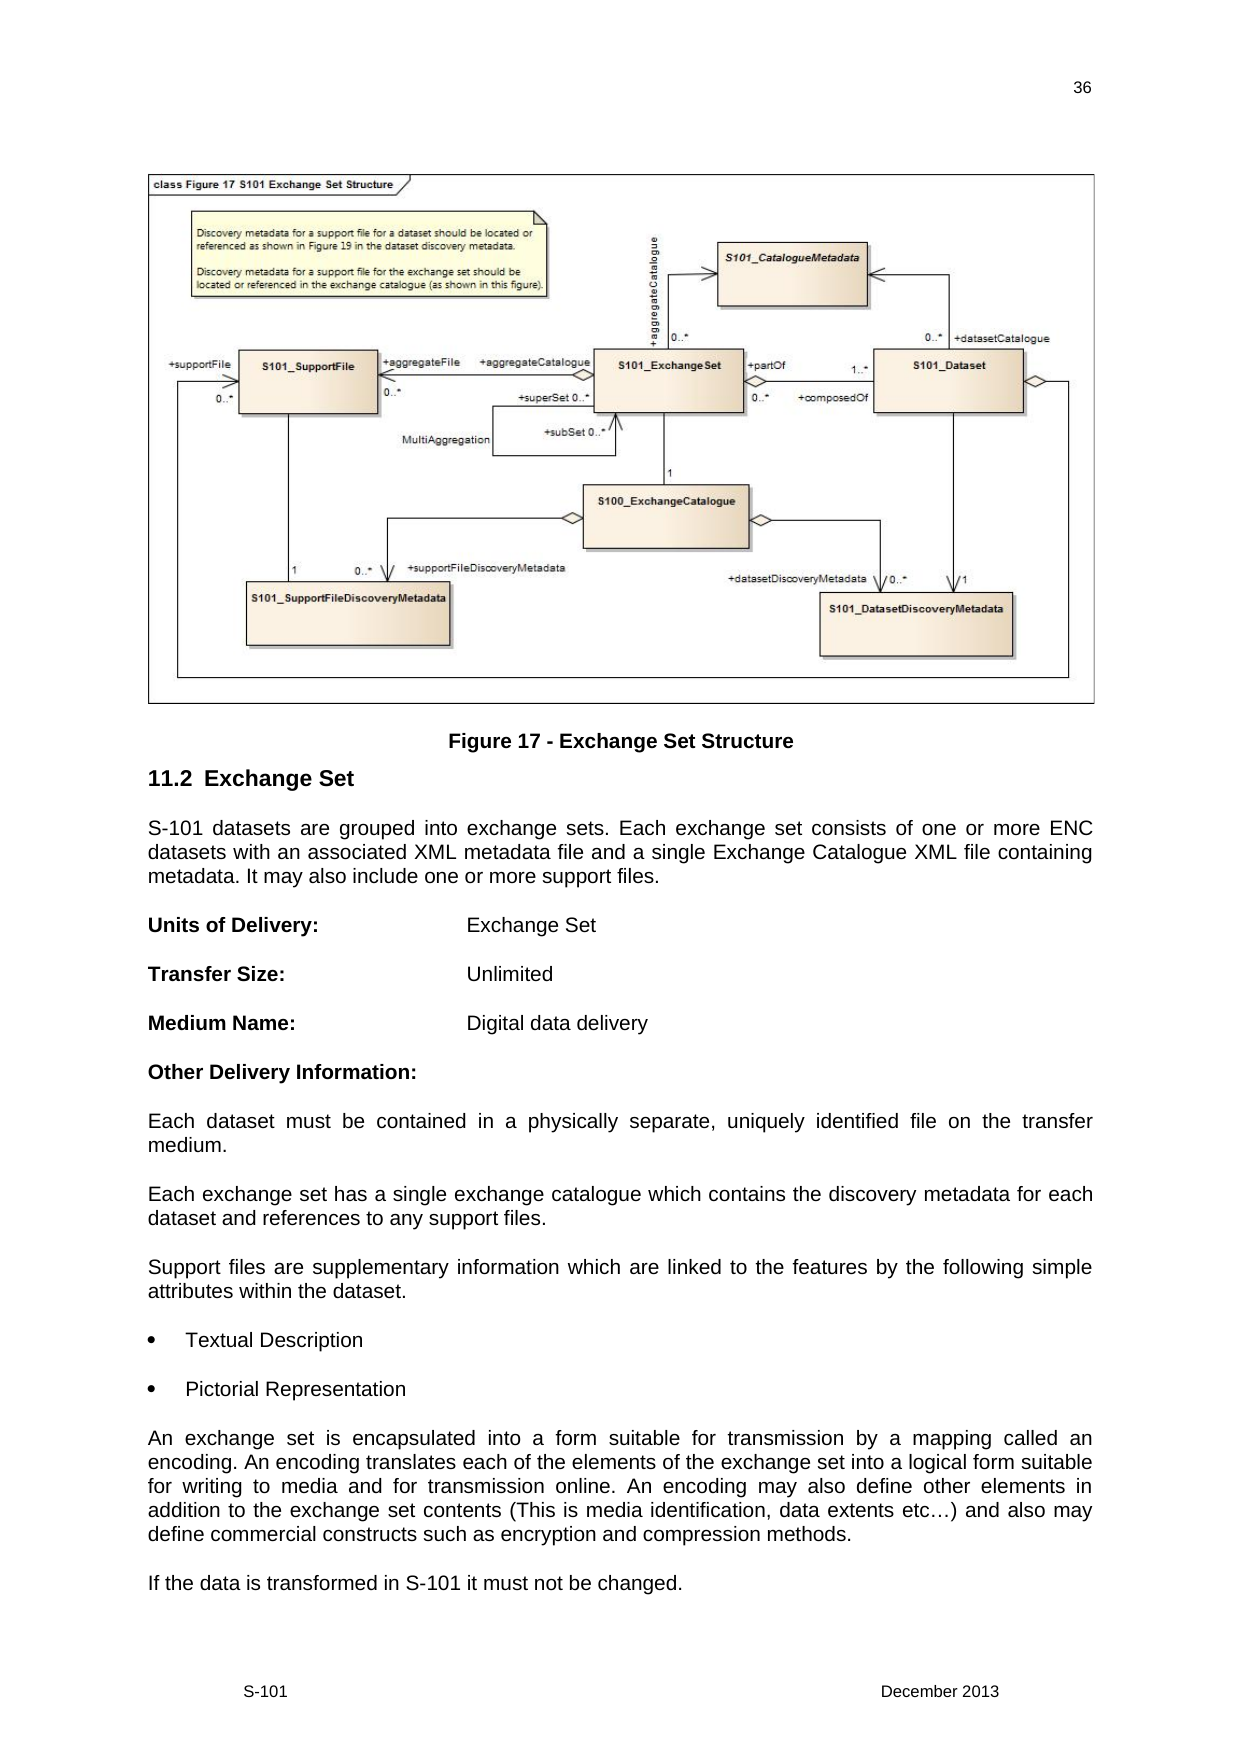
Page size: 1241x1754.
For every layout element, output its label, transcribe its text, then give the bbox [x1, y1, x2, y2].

text Support files are supplementary information which are linked to the features by the following simple attributes within the dataset. [148, 1255, 1094, 1303]
text If the data is transformed in S-101 it must not be changed. [148, 1571, 1094, 1594]
text Each dataset must be contained in a physically separate, uniquely identified file on the transfer medium. [148, 1109, 1094, 1157]
text S-101 datasets are grouped into exchange sets. Each exchange set consists of one or more ENC datasets with an associated XML metadata file and a single Exchange Catalogue XML file containing metadata. It may also include one or more support files. [148, 816, 1094, 888]
list Textual Description [148, 1328, 1094, 1352]
text Each exchange set has a single exchange catalogue which contains the discovery metadata for each dataset and references to any support files. [148, 1182, 1094, 1230]
text Transfer Size: Unlimited [148, 962, 1094, 986]
text Units of Delivery: Exchange Set [148, 913, 1094, 937]
text Medium Name: Digital data delivery [148, 1011, 1094, 1035]
text An exchange set is encapsulated into a form suitable for transmission by a mapping called an encoding. An encoding translates each of the elements of the exchange set into a logical form suitable for writing to media and for transmission online. An encoding may also define other elements in addition to the exchange set contents (This is media identification, data extents etc…) and also may define commercial constructs such as encryption and compression methods. [148, 1426, 1094, 1546]
subtitle Exchange Set [148, 765, 1094, 791]
text Other Delivery Information: [148, 1060, 1094, 1084]
list Pictorial Representation [148, 1377, 1094, 1401]
picture [147, 173, 1095, 704]
text Figure 17 - Exchange Set Structure [148, 729, 1094, 753]
